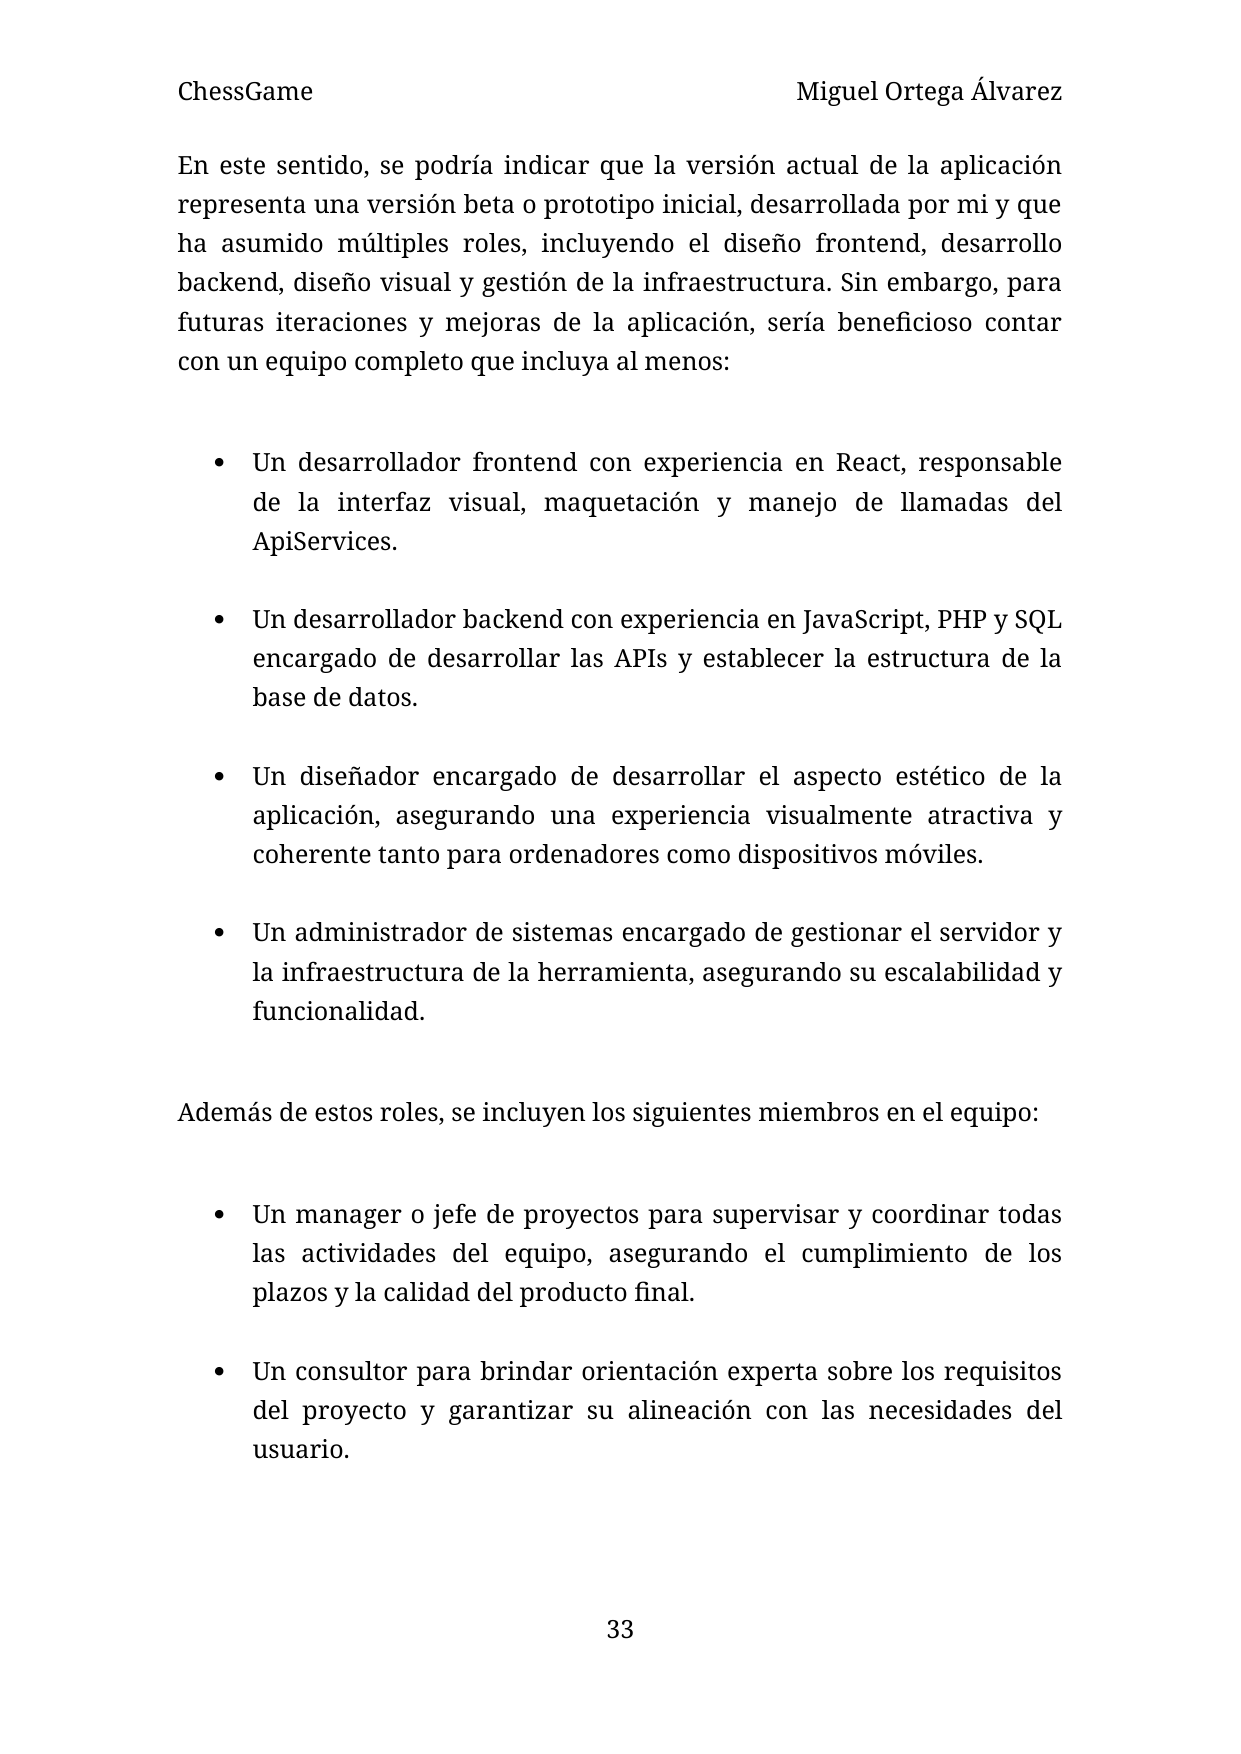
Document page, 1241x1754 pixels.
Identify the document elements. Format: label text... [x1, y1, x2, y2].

list Un diseñador encargado de desarrollar el aspecto estético de la aplicación, asegurando una experiencia visualmente atractiva y coherente tanto para ordenadores como dispositivos móviles. [215, 758, 1063, 871]
list Un desarrollador backend con experiencia en JavaScript, PHP y SQL encargado de desarrollar las APIs y establecer la estructura de la base de datos. [215, 602, 1063, 714]
list Un consultor para brindar orientación experta sobre los requisitos del proyecto y garantizar su alineación con las necesidades del usuario. [215, 1353, 1063, 1466]
list Un administrador de sistemas encargado de gestionar el servidor y la infraestructura de la herramienta, asegurando su escalabilidad y funcionalidad. [215, 915, 1063, 1027]
list Un manager o jefe de proyectos para supervisar y coordinar todas las actividades del equipo, asegurando el cumplimiento de los plazos y la calidad del producto final. [215, 1197, 1063, 1309]
list Un desarrollador frontend con experiencia en React, responsable de la interfaz visual, maquetación y manejo de llamadas del ApiServices. [215, 445, 1063, 557]
text Además de estos roles, se incluyen los siguientes miembros en el equipo: [177, 1095, 1063, 1129]
text En este sentido, se podría indicar que la versión actual de la aplicación representa una versión beta o prototipo inicial, desarrollada por mi y que ha asumido múltiples roles, incluyendo el diseño frontend, desarrollo backend, diseño visual y gestión de la infraestructura. Sin embargo, para futuras iteraciones y mejoras de la aplicación, sería beneficioso contar con un equipo completo que incluya al menos: [177, 148, 1063, 377]
